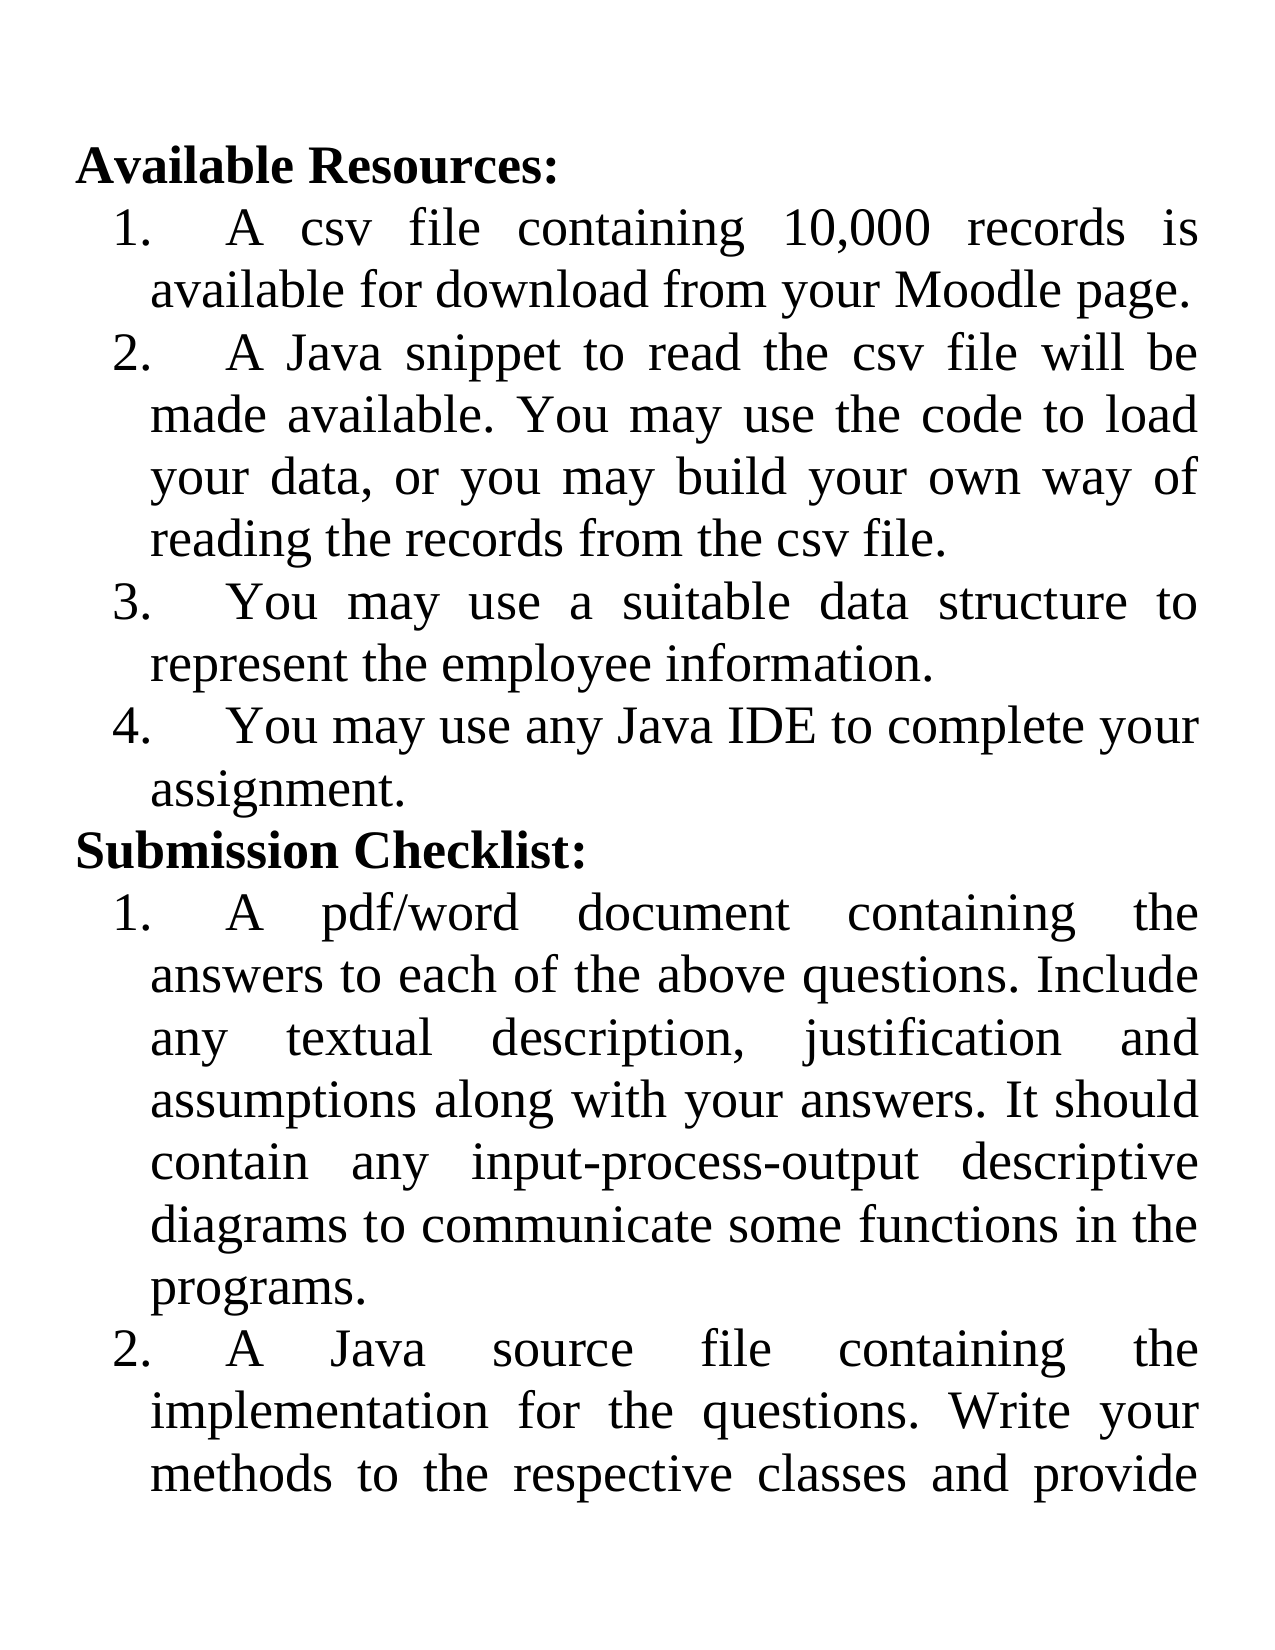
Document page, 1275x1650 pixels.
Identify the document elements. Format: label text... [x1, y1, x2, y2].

text Submission Checklist: [75, 818, 1200, 880]
list A pdf/word document containing the answers to each of the above questions. Include any textual description, justification and assumptions along with your answers. It should contain any input-process-output descriptive diagrams to communicate some functions in the programs. [112, 880, 1200, 1316]
text Available Resources: [75, 132, 1200, 195]
list A Java snippet to read the csv file will be made available. You may use the code to load your data, or you may build your own way of reading the records from the csv file. [112, 319, 1200, 568]
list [112, 1316, 1200, 1503]
list A csv file containing 10,000 records is available for download from your Moodle page. [112, 195, 1200, 319]
list You may use a suitable data structure to represent the employee information. [112, 568, 1200, 693]
list You may use any Java IDE to complete your assignment. [112, 693, 1200, 818]
